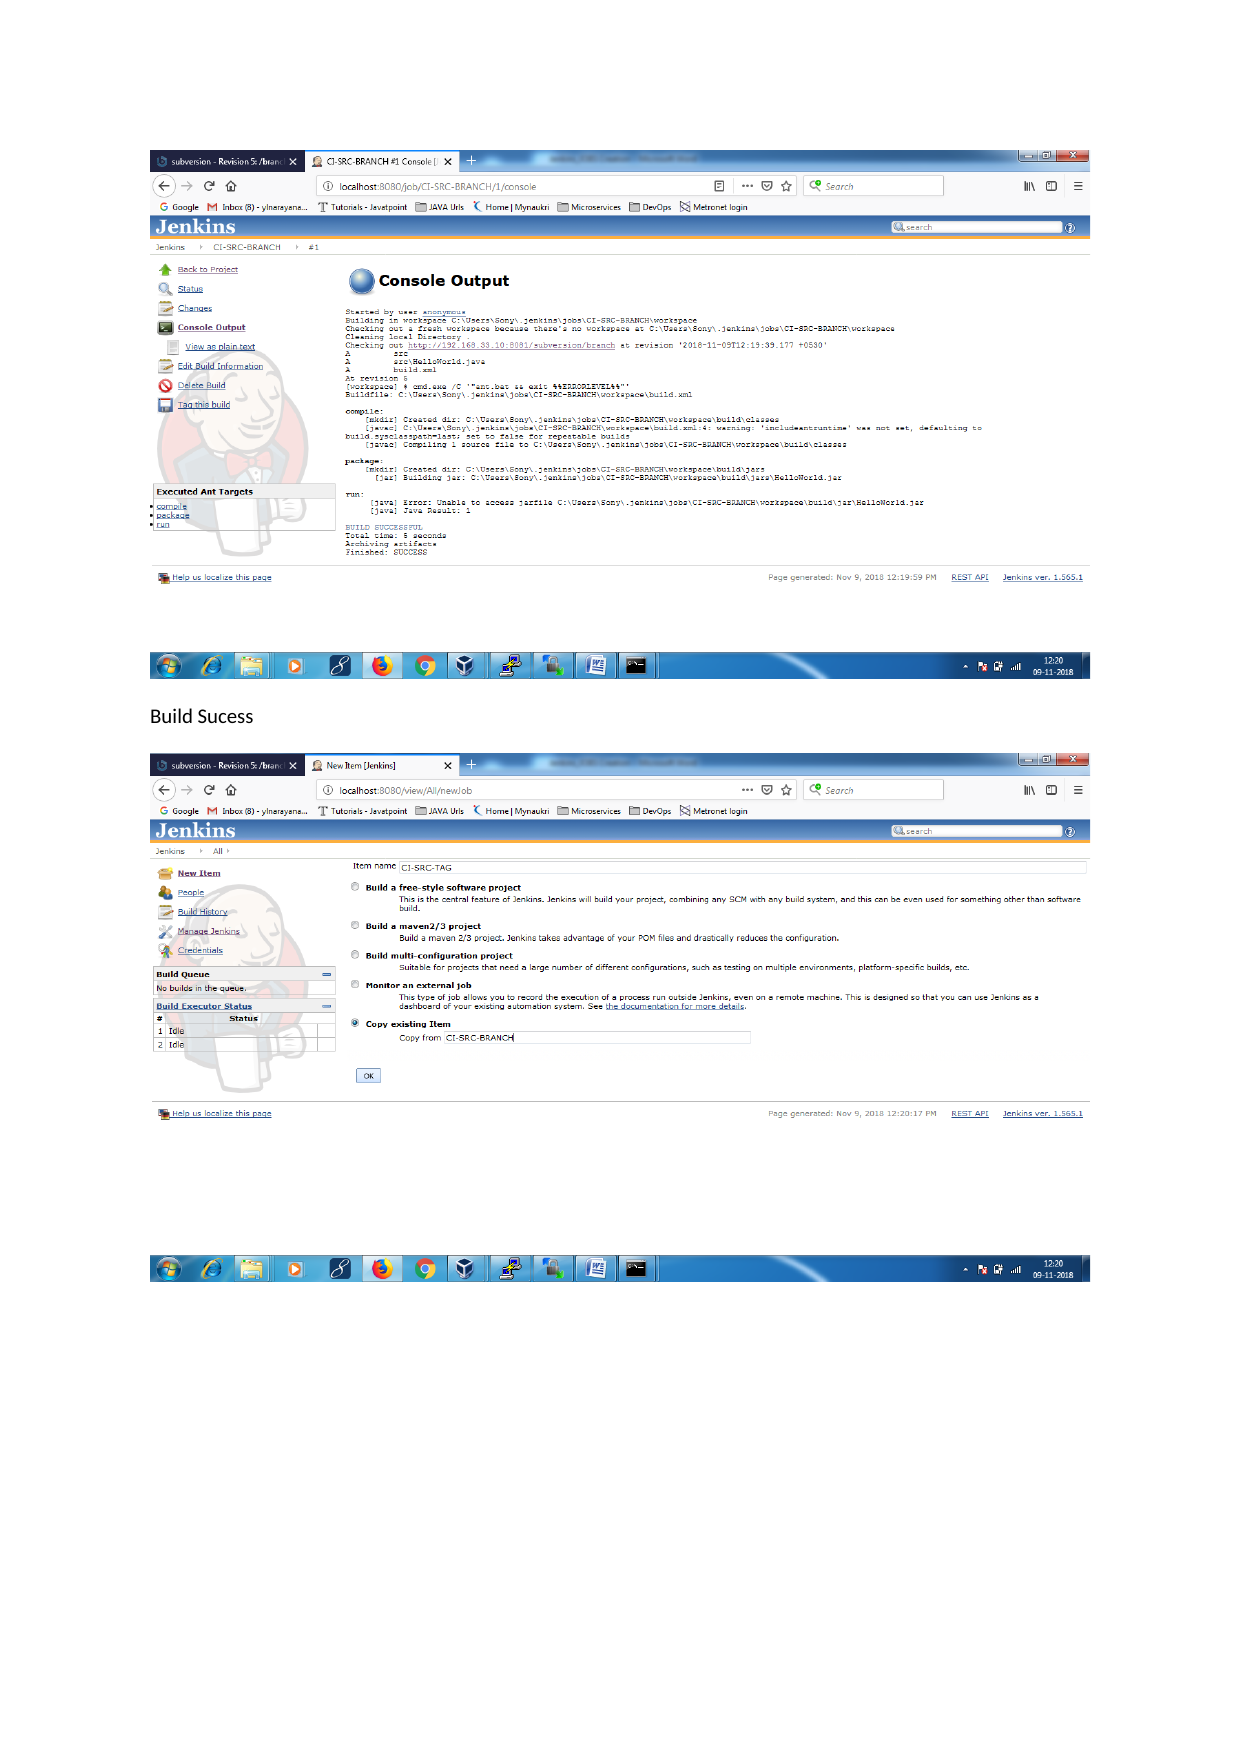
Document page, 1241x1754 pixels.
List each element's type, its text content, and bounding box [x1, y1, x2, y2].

picture [150, 150, 1091, 679]
text Build Sucess [150, 703, 1090, 729]
picture [150, 753, 1091, 1282]
